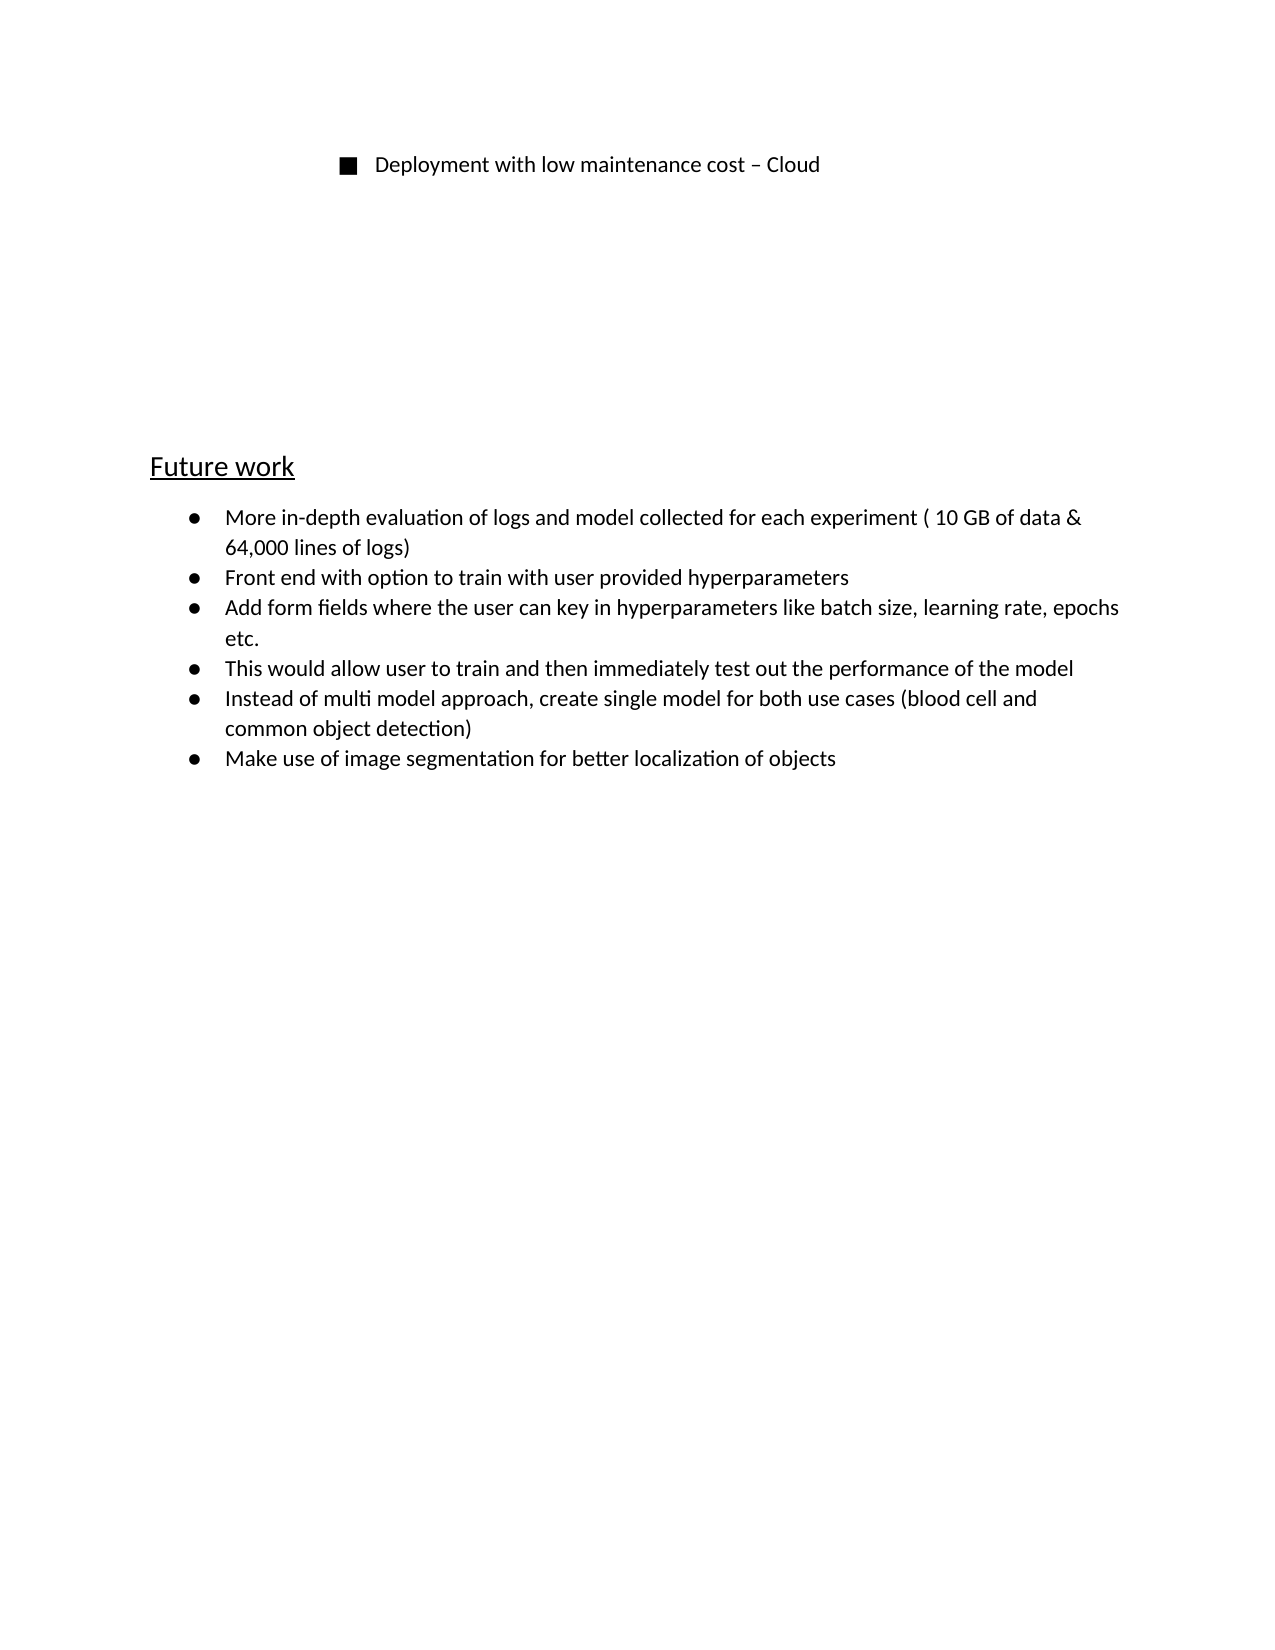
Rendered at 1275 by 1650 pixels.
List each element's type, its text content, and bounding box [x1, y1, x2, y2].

list Front end with option to train with user provided hyperparameters [187, 563, 1125, 591]
list This would allow user to train and then immediately test out the performance of the model [187, 654, 1125, 682]
list Deployment with low maintenance cost – Cloud [337, 150, 1125, 178]
list More in-depth evaluation of logs and model collected for each experiment ( 10 GB of data & 64,000 lines of logs) [187, 503, 1125, 561]
list Make use of image segmentation for better localization of objects [187, 744, 1125, 772]
list Instead of multi model approach, create single model for both use cases (blood cell and common object detection) [187, 684, 1125, 742]
list Add form fields where the user can key in hyperparameters like batch size, learning rate, epochs etc. [187, 593, 1125, 652]
text Future work [150, 448, 1125, 483]
